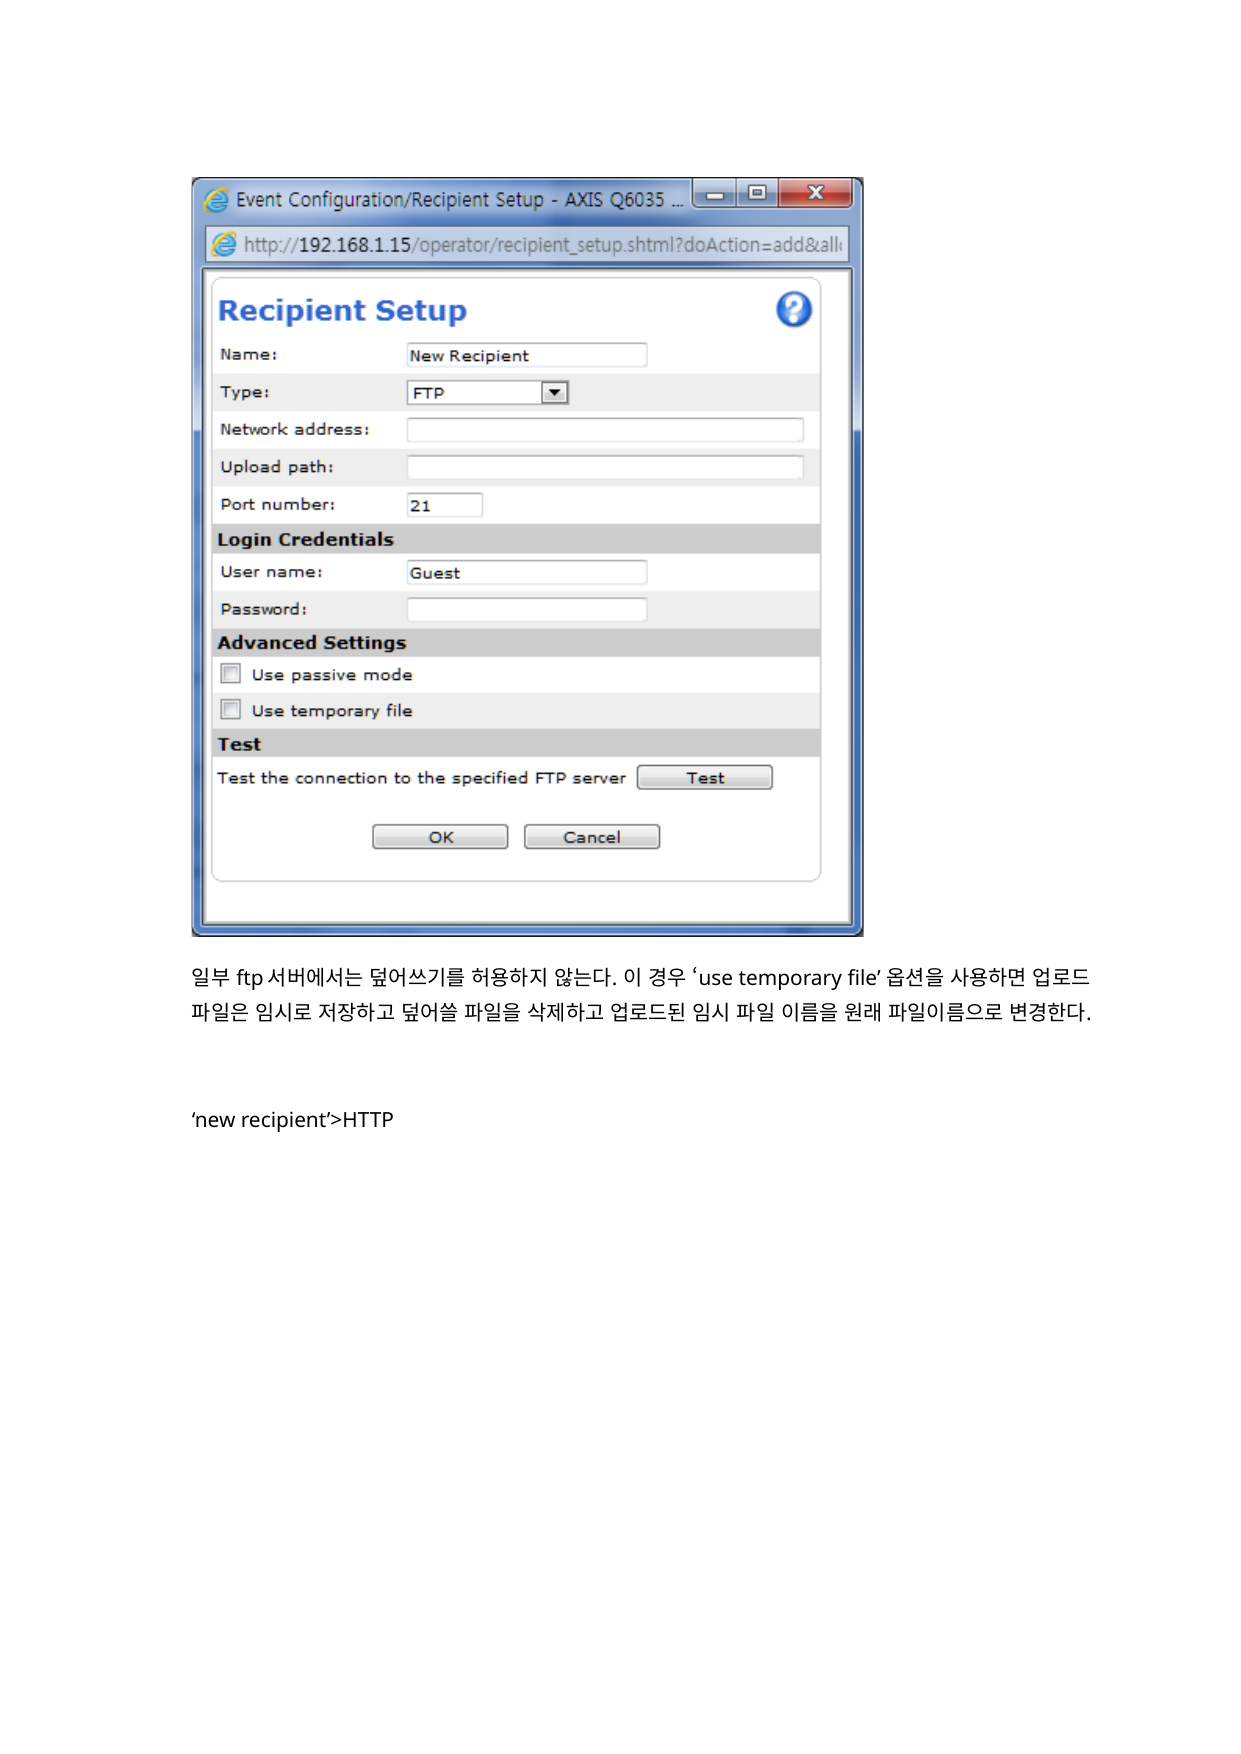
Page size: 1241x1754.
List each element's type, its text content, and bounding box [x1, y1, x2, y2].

picture [191, 177, 864, 937]
text ‘new recipient’>HTTP [192, 1105, 1090, 1134]
text 일부 ftp서버에서는 덮어쓰기를 허용하지 않는다. 이 경우 ‘use temporary file’ 옵션을 사용하면 업로드 파일은 임시로 저장하고 덮어쓸 파일을 삭제하고 업로드된 임시 파일 이름을 원래 파일이름으로 변경한다. [192, 962, 1090, 1027]
